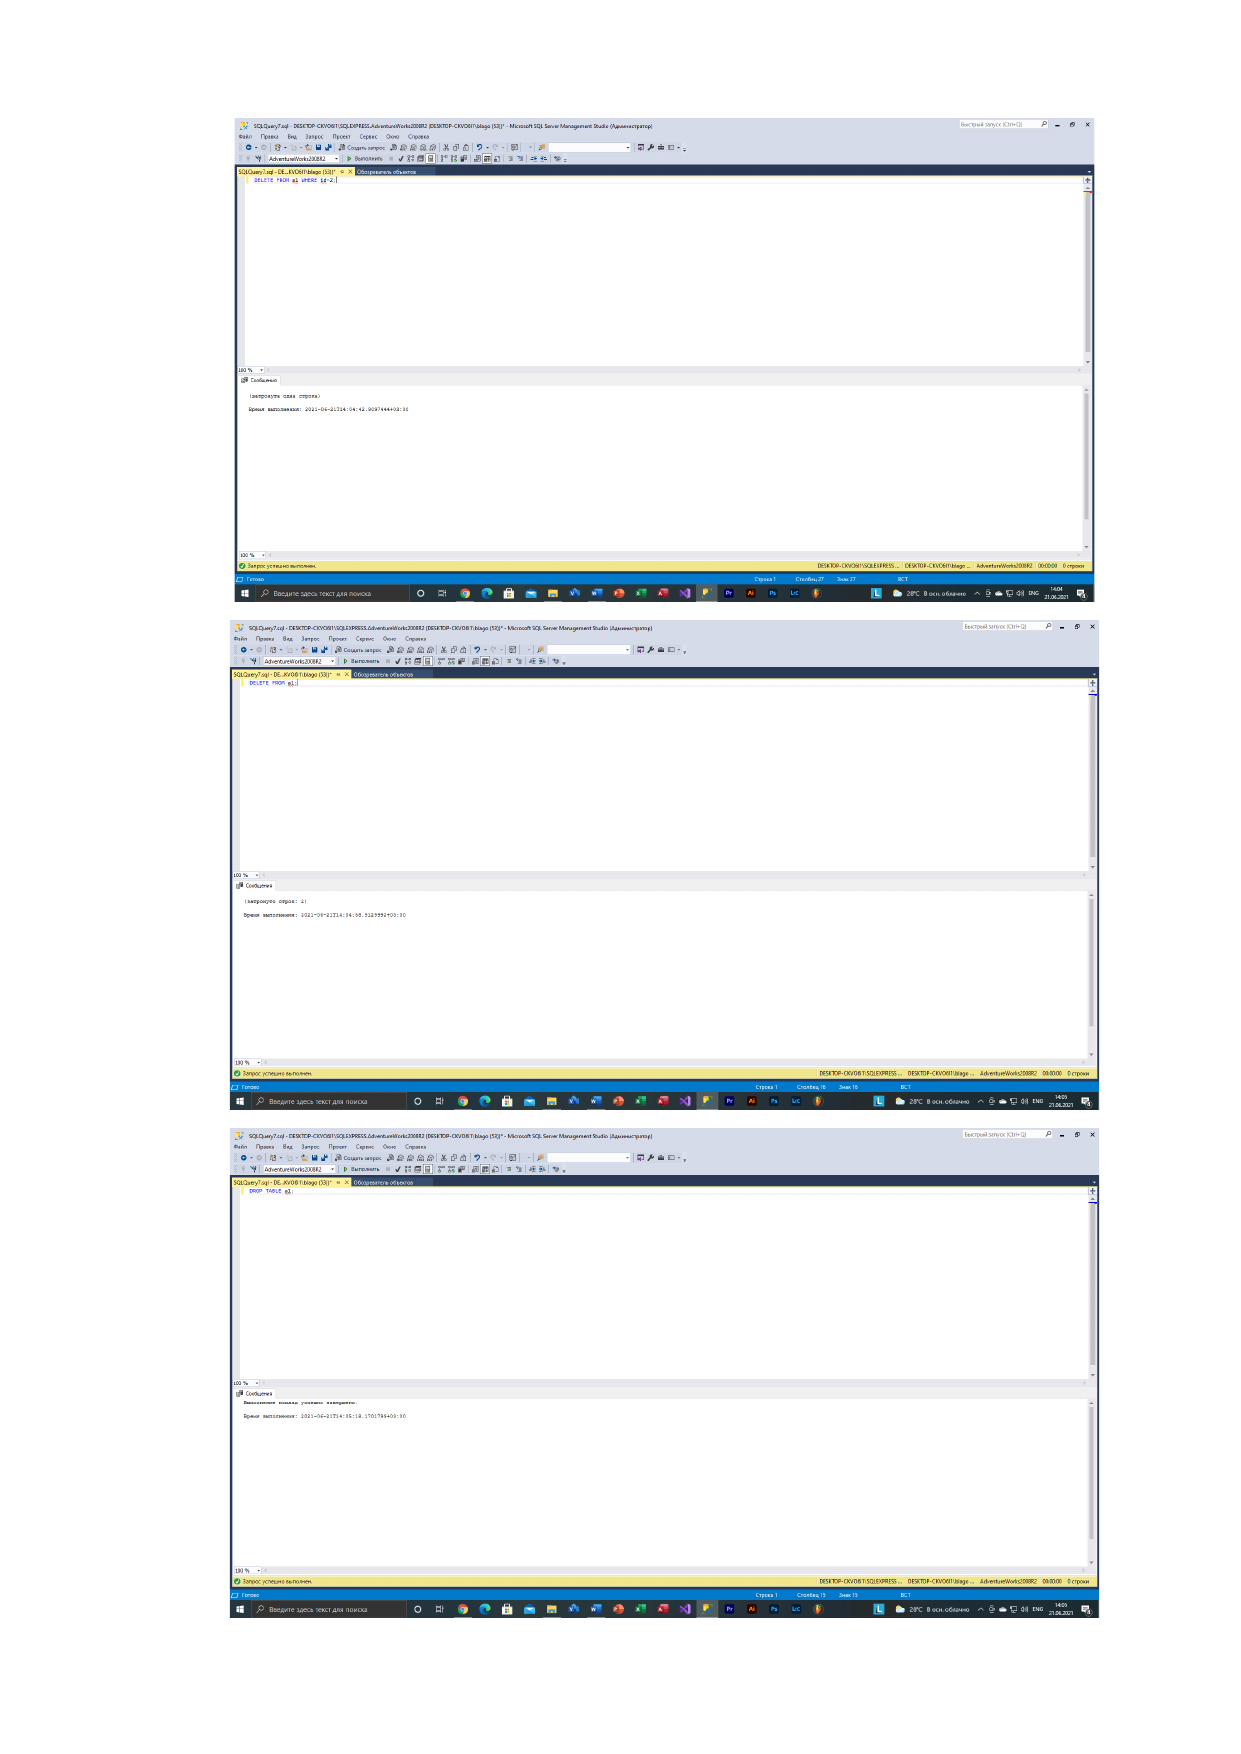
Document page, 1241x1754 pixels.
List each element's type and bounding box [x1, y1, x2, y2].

picture [234, 118, 1095, 602]
picture [229, 620, 1100, 1110]
picture [229, 1128, 1100, 1618]
